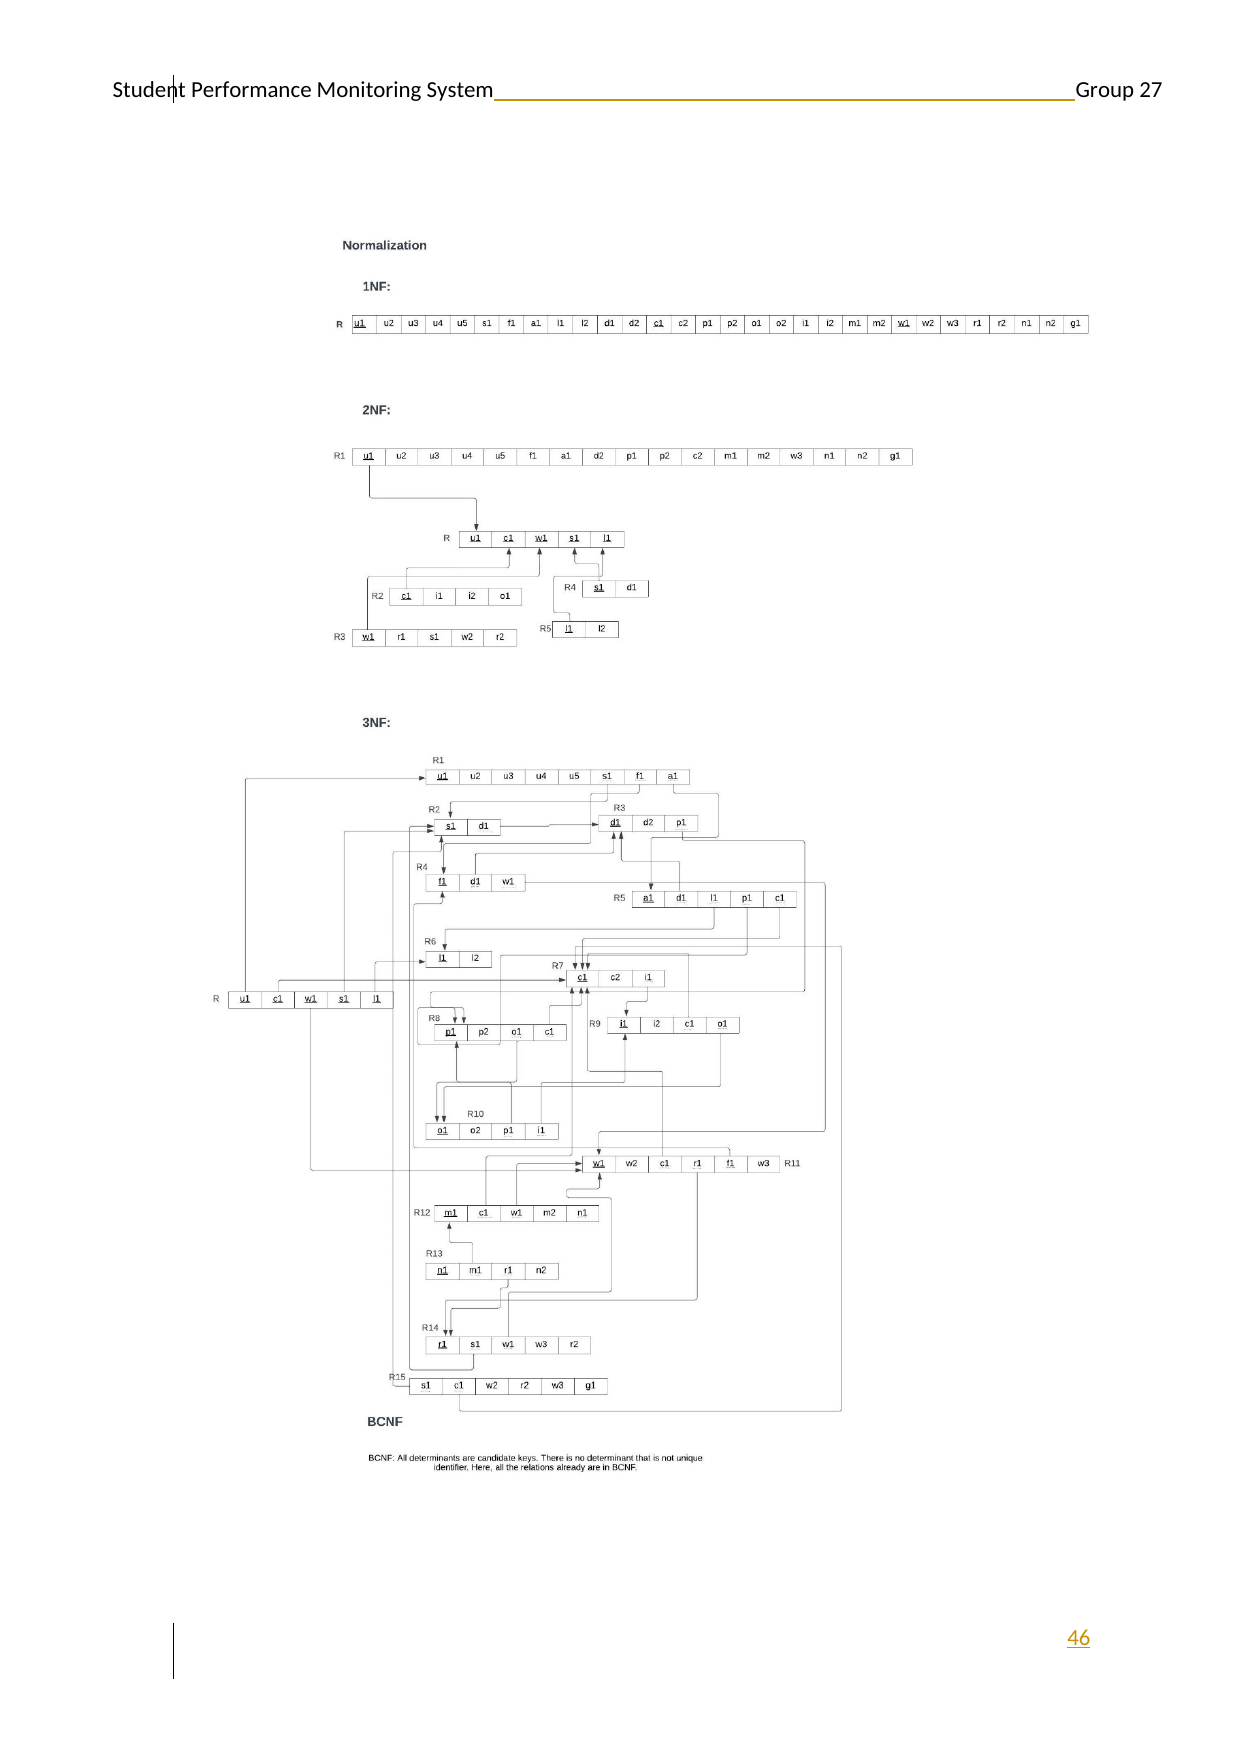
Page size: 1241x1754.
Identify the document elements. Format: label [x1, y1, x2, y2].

picture [187, 218, 1104, 1516]
